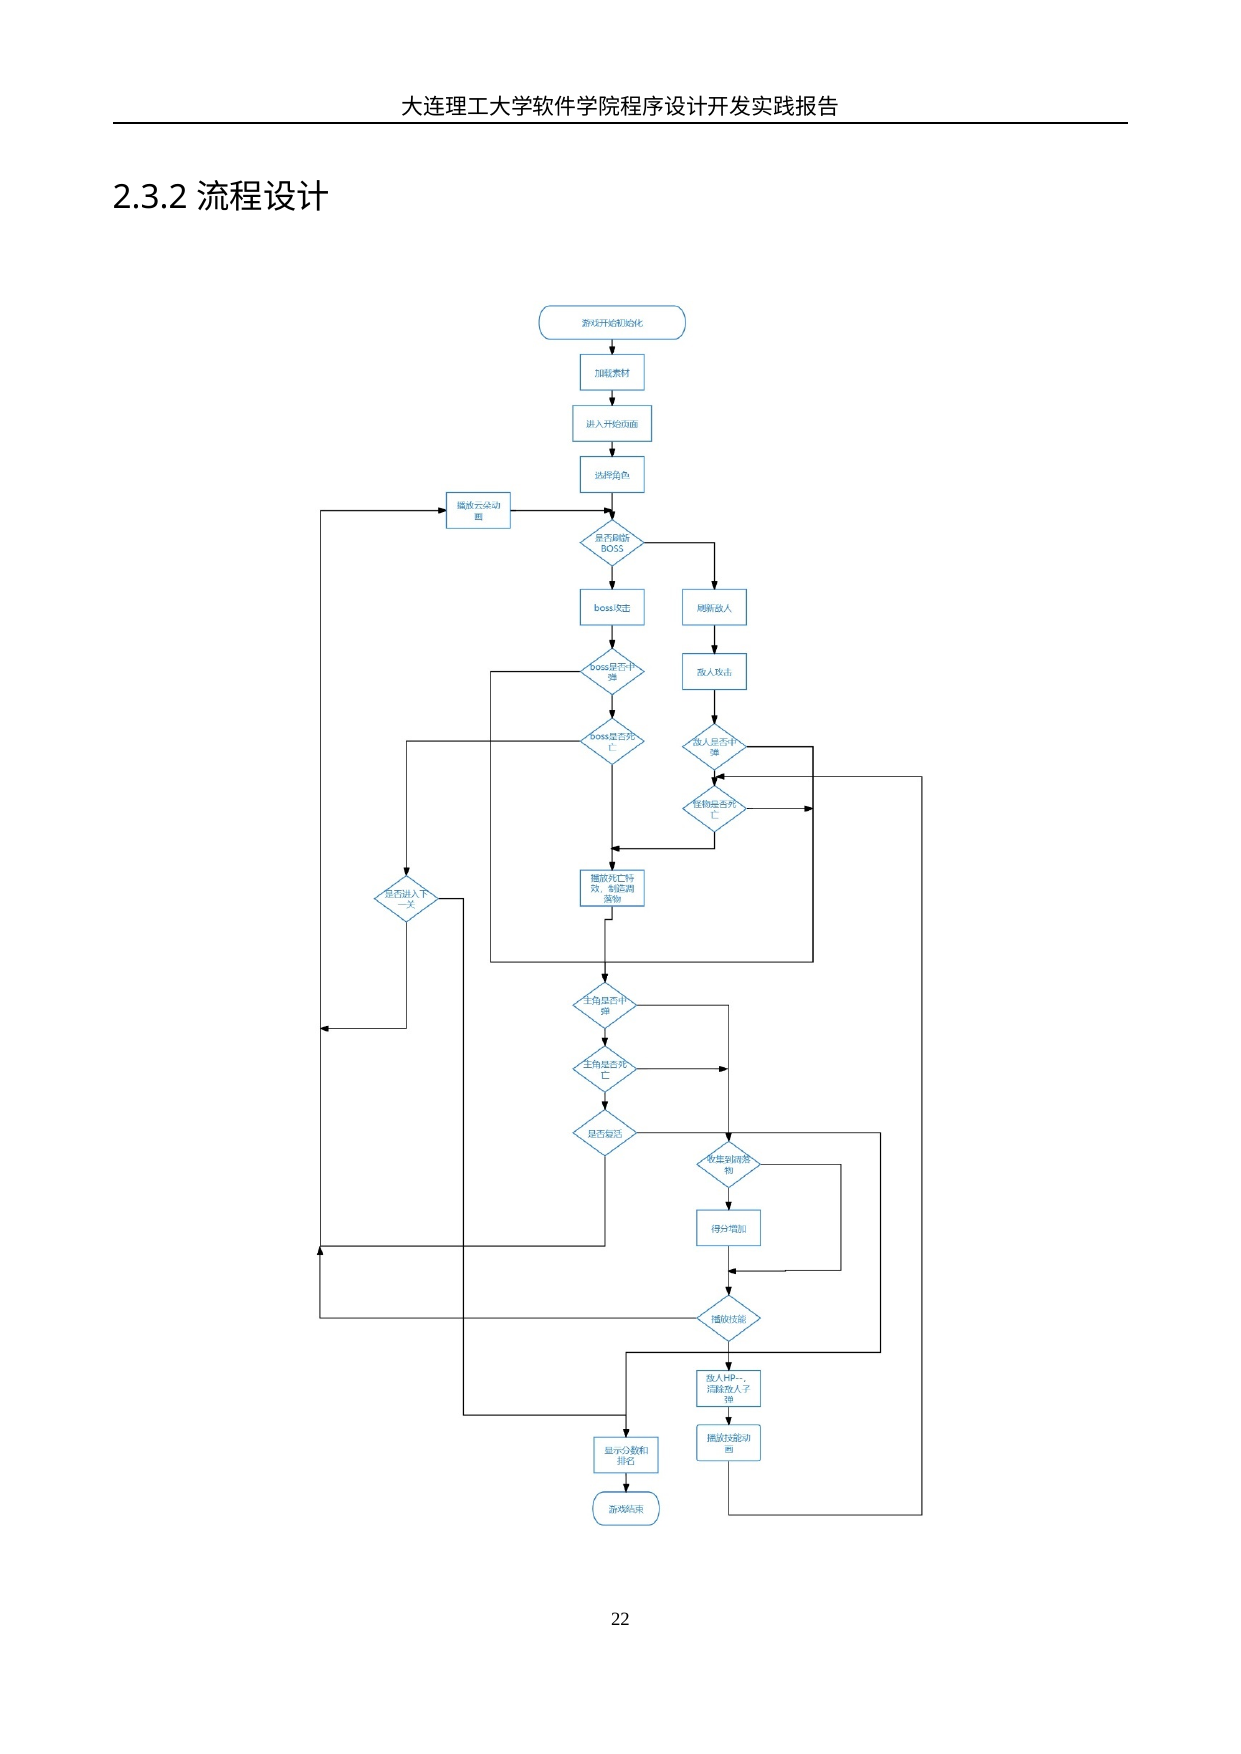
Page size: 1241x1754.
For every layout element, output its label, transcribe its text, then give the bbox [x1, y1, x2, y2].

subtitle 2.3.2 流程设计 [112, 162, 1128, 227]
picture [303, 289, 938, 1541]
